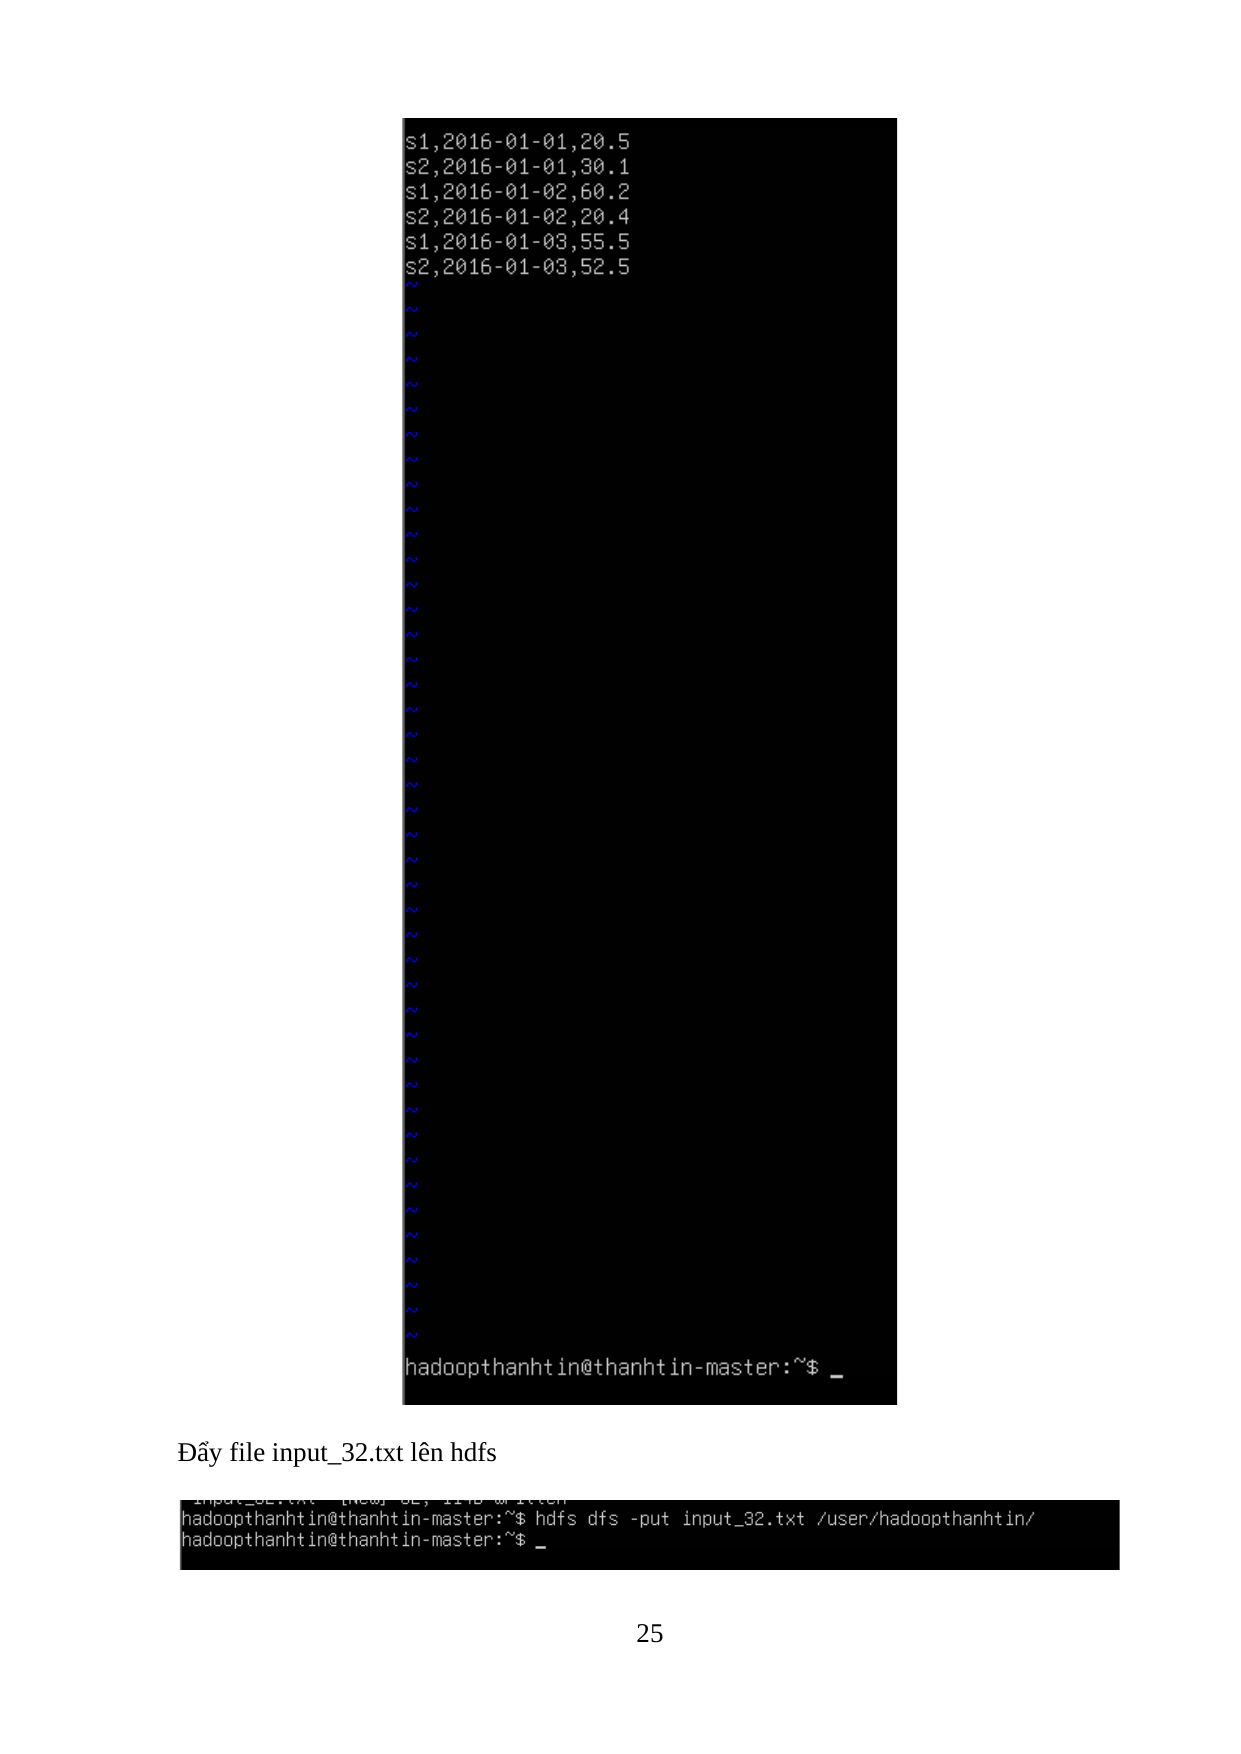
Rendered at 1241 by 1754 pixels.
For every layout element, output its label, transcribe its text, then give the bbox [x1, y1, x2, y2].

text Đẩy file input_32.txt lên hdfs [177, 1437, 1122, 1468]
picture [402, 118, 898, 1405]
picture [179, 1500, 1120, 1570]
